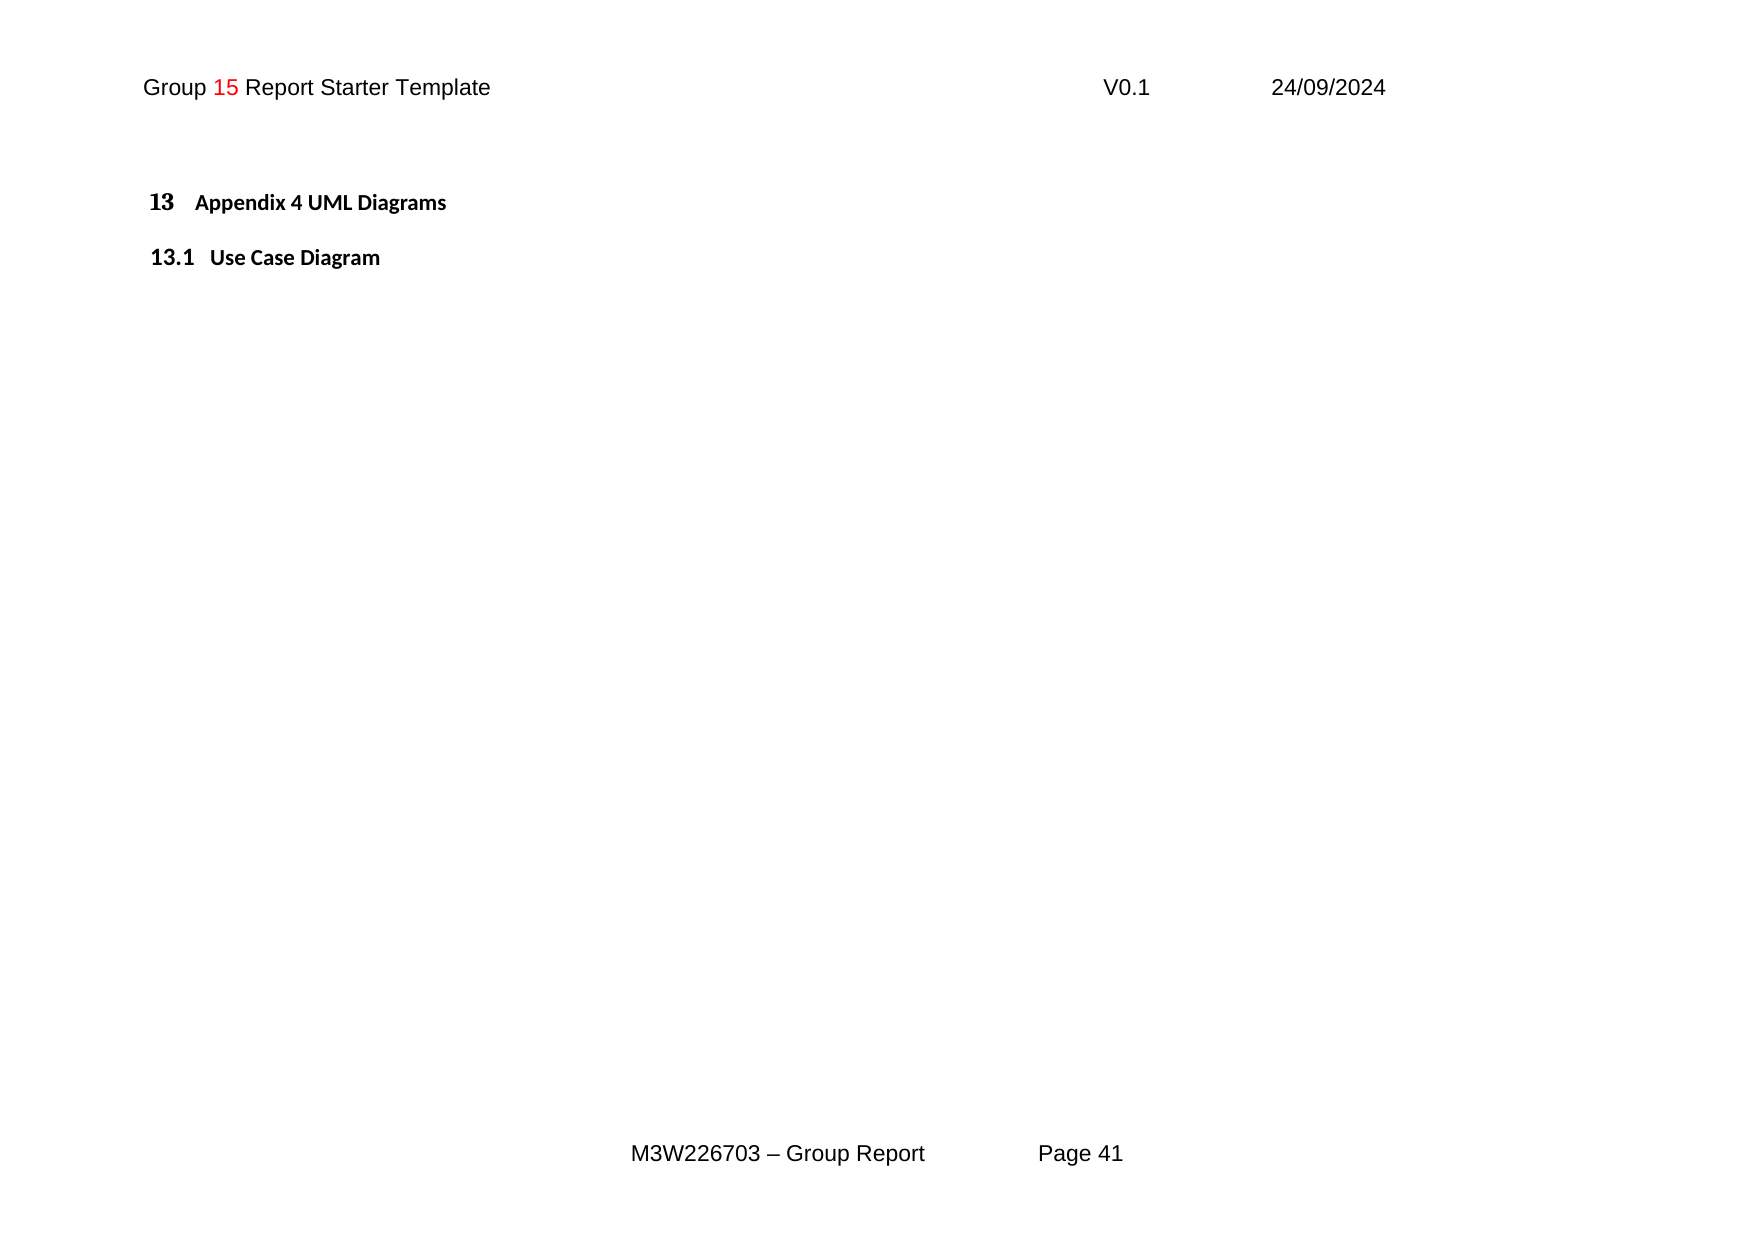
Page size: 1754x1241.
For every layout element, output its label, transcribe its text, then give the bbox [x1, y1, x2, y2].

subtitle Use Case Diagram [150, 241, 1604, 272]
subtitle Appendix 4 UML Diagrams [150, 187, 1604, 216]
